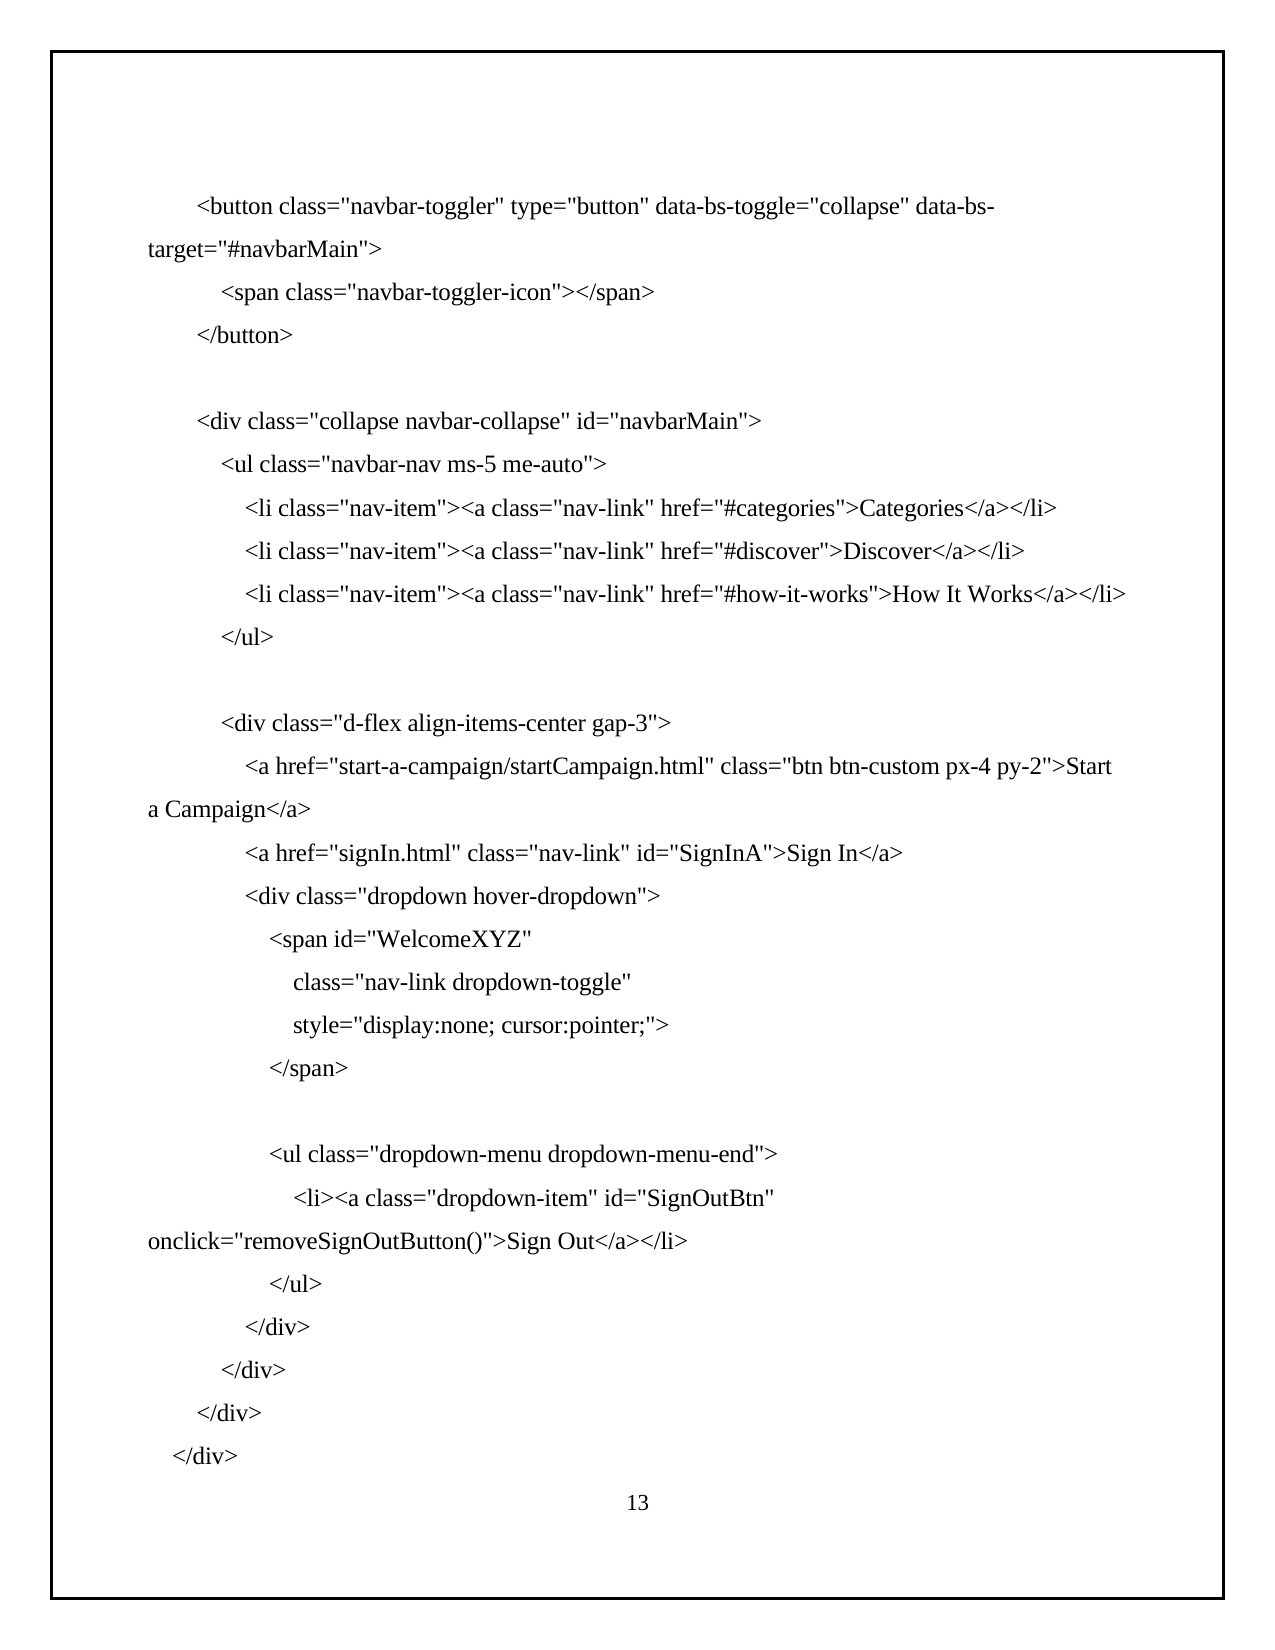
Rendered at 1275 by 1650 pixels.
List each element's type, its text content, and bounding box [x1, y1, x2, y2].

text <a href="start-a-campaign/startCampaign.html" class="btn btn-custom px-4 py-2">Start a Campaign</a> [148, 751, 1127, 823]
text <a href="signIn.html" class="nav-link" id="SignInA">Sign In</a> [148, 838, 1127, 866]
text <li class="nav-item"><a class="nav-link" href="#how-it-works">How It Works</a></li> [148, 579, 1127, 608]
text </button> [148, 320, 1127, 349]
text <div class="d-flex align-items-center gap-3"> [148, 708, 1127, 737]
text style="display:none; cursor:pointer;"> [148, 1010, 1127, 1039]
text </span> [148, 1053, 1127, 1082]
text <li class="nav-item"><a class="nav-link" href="#categories">Categories</a></li> [148, 493, 1127, 521]
text </div> [148, 1398, 1127, 1427]
text <button class="navbar-toggler" type="button" data-bs-toggle="collapse" data-bs-target="#navbarMain"> [148, 191, 1127, 263]
text <span id="WelcomeXYZ" [148, 924, 1127, 953]
text </ul> [148, 1269, 1127, 1298]
text </div> [148, 1441, 1127, 1470]
text <li><a class="dropdown-item" id="SignOutBtn" onclick="removeSignOutButton()">Sign Out</a></li> [148, 1183, 1127, 1254]
text <ul class="dropdown-menu dropdown-menu-end"> [148, 1139, 1127, 1168]
text </div> [148, 1312, 1127, 1341]
text class="nav-link dropdown-toggle" [148, 967, 1127, 996]
text <li class="nav-item"><a class="nav-link" href="#discover">Discover</a></li> [148, 536, 1127, 564]
text <div class="dropdown hover-dropdown"> [148, 881, 1127, 909]
text </div> [148, 1355, 1127, 1384]
text <div class="collapse navbar-collapse" id="navbarMain"> [148, 406, 1127, 435]
text <span class="navbar-toggler-icon"></span> [148, 277, 1127, 306]
text <ul class="navbar-nav ms-5 me-auto"> [148, 449, 1127, 478]
text </ul> [148, 622, 1127, 651]
